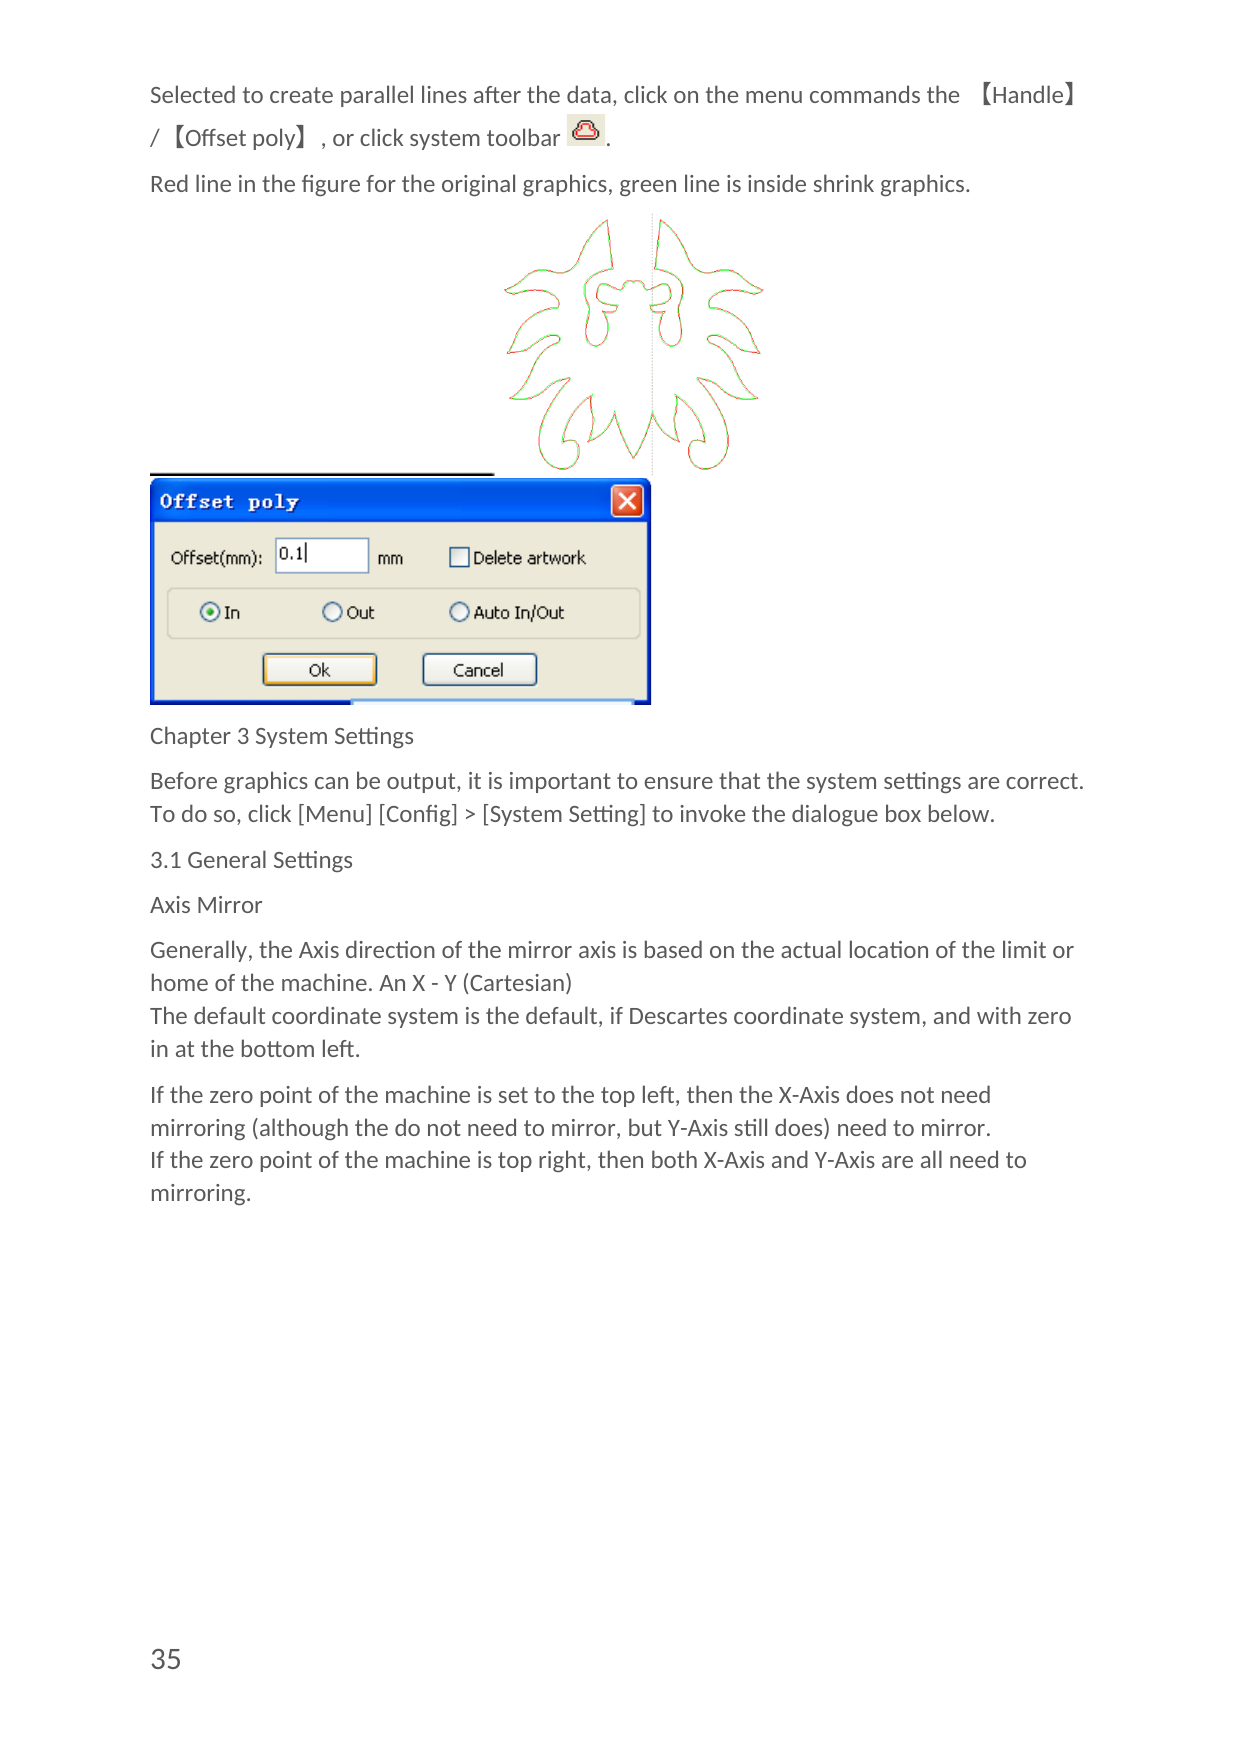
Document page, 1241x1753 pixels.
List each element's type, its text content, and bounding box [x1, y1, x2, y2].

picture [150, 478, 652, 705]
text If the zero point of the machine is set to the top left, then the X-Axis does not need mirroring (although the do not need to mirror, but Y-Axis still does) need to mirror. If the zero point of the machine is top right, then both X-Axis and Y-Axis are all need to mirroring. [150, 1079, 1090, 1208]
text Red line in the figure for the original graphics, green line is inside shrink graphics. [150, 168, 1090, 199]
text 3.1 General Settings [150, 844, 1090, 874]
text Generally, the Axis direction of the mirror axis is based on the actual location of the limit or home of the machine. An X - Y (Cartesian) The default coordinate system is the default, if Descartes coordinate system, and with zero in at the bottom left. [150, 935, 1090, 1064]
text Selected to create parallel lines after the data, click on the menu commands the 【Handle】 /【Offset poly】, or click system toolbar . [150, 75, 1090, 153]
text Axis Mirror [150, 889, 1090, 920]
picture [150, 213, 776, 476]
picture [566, 114, 606, 146]
text Chapter 3 System Settings [150, 720, 1090, 751]
text Before graphics can be output, it is important to ensure that the system settings are correct. To do so, click [Menu] [Config] > [System Setting] to invoke the dialogue box below. [150, 766, 1090, 829]
